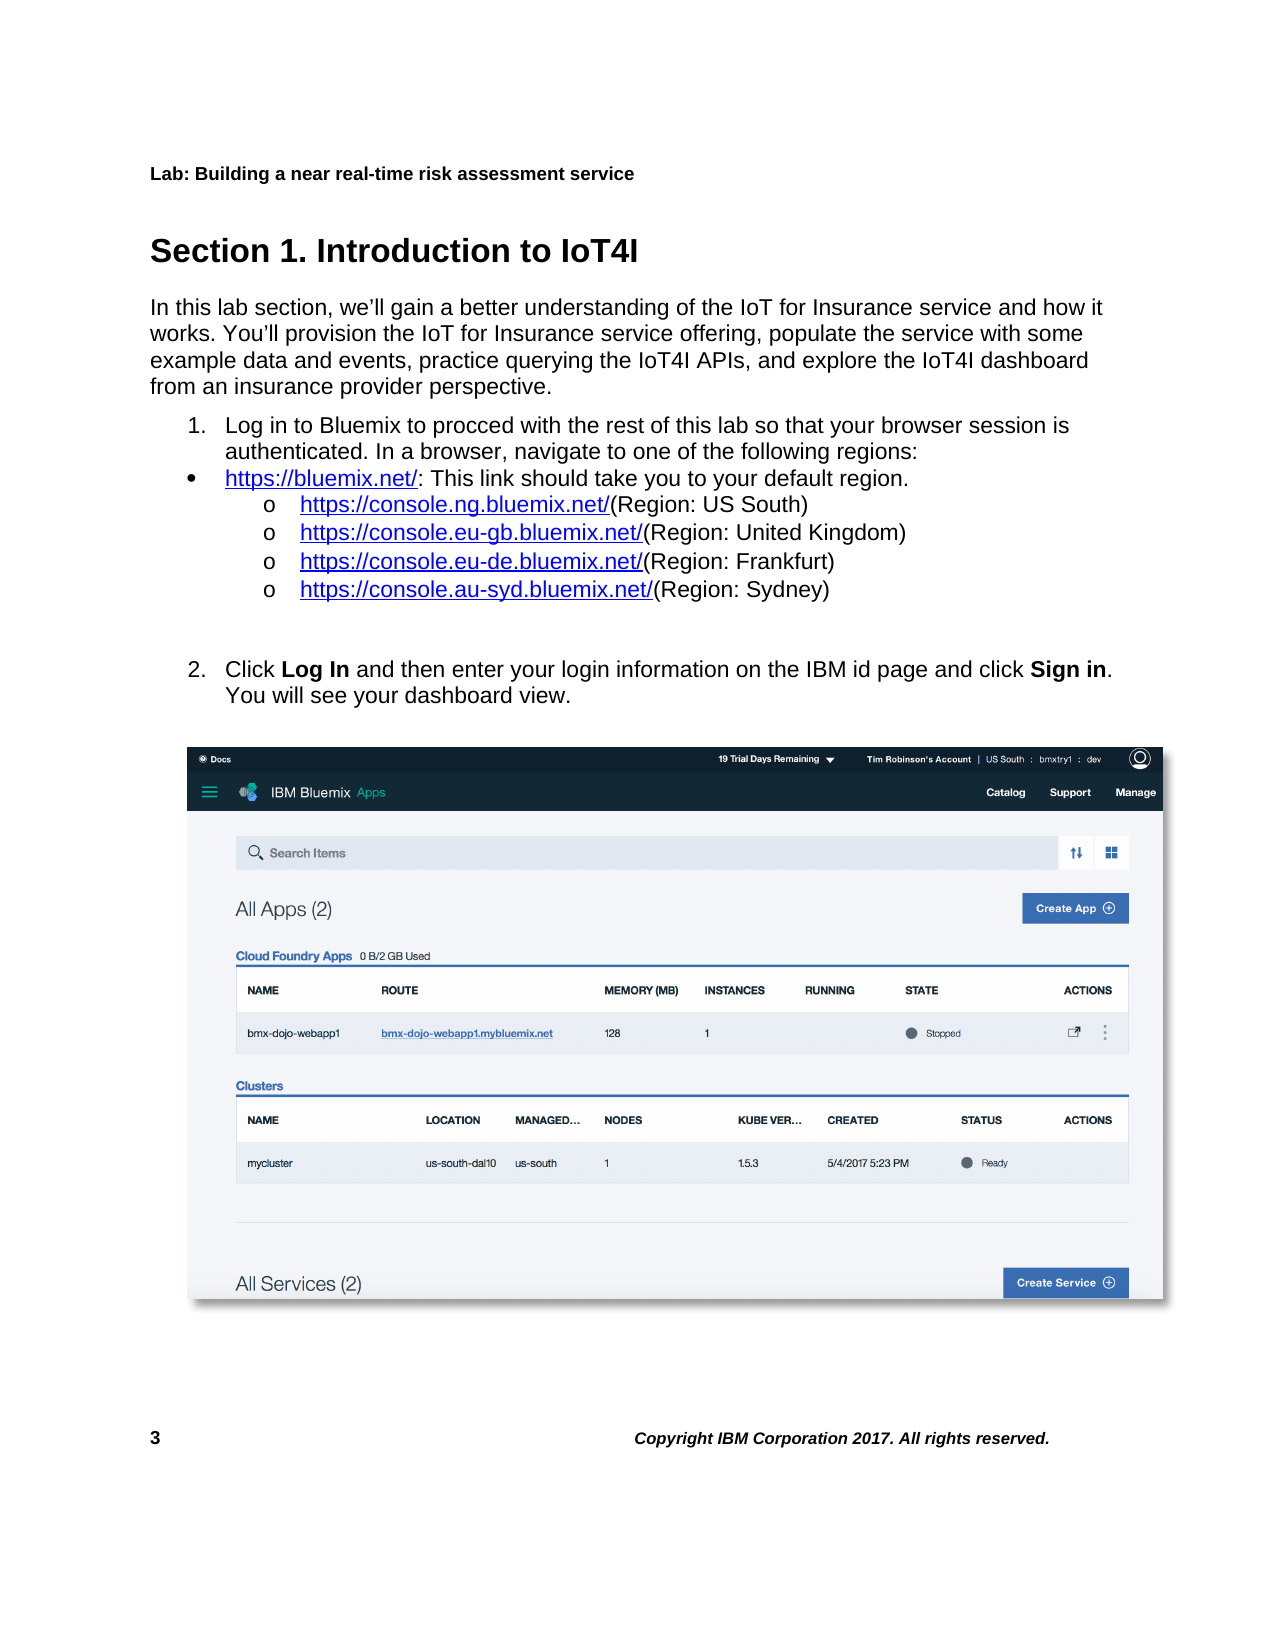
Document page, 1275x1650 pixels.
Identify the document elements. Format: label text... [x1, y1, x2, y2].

list https://console.au-syd.bluemix.net/(Region: Sydney) [262, 576, 1125, 604]
text In this lab section, we’ll gain a better understanding of the IoT for Insurance service and how it works. You’ll provision the IoT for Insurance service offering, populate the service with some example data and events, practice querying the IoT4I APIs, and explore the IoT4I dashboard from an insurance provider perspective. [150, 294, 1125, 399]
list https://bluemix.net/: This link should take you to your default region. [187, 465, 1125, 491]
list Log in to Bluemix to procced with the rest of this lab so that your browser session is authenticated. In a browser, navigate to one of the following regions: [187, 412, 1125, 465]
picture [187, 747, 1163, 1299]
subtitle Section 1. Introduction to IoT4I [150, 231, 1125, 269]
list Click Log In and then enter your login information on the IBM id page and click Sign in. You will see your dashboard view. [187, 656, 1125, 708]
list https://console.ng.bluemix.net/(Region: US South) [262, 491, 1125, 519]
list https://console.eu-de.bluemix.net/(Region: Frankfurt) [262, 548, 1125, 576]
list https://console.eu-gb.bluemix.net/(Region: United Kingdom) [262, 519, 1125, 548]
